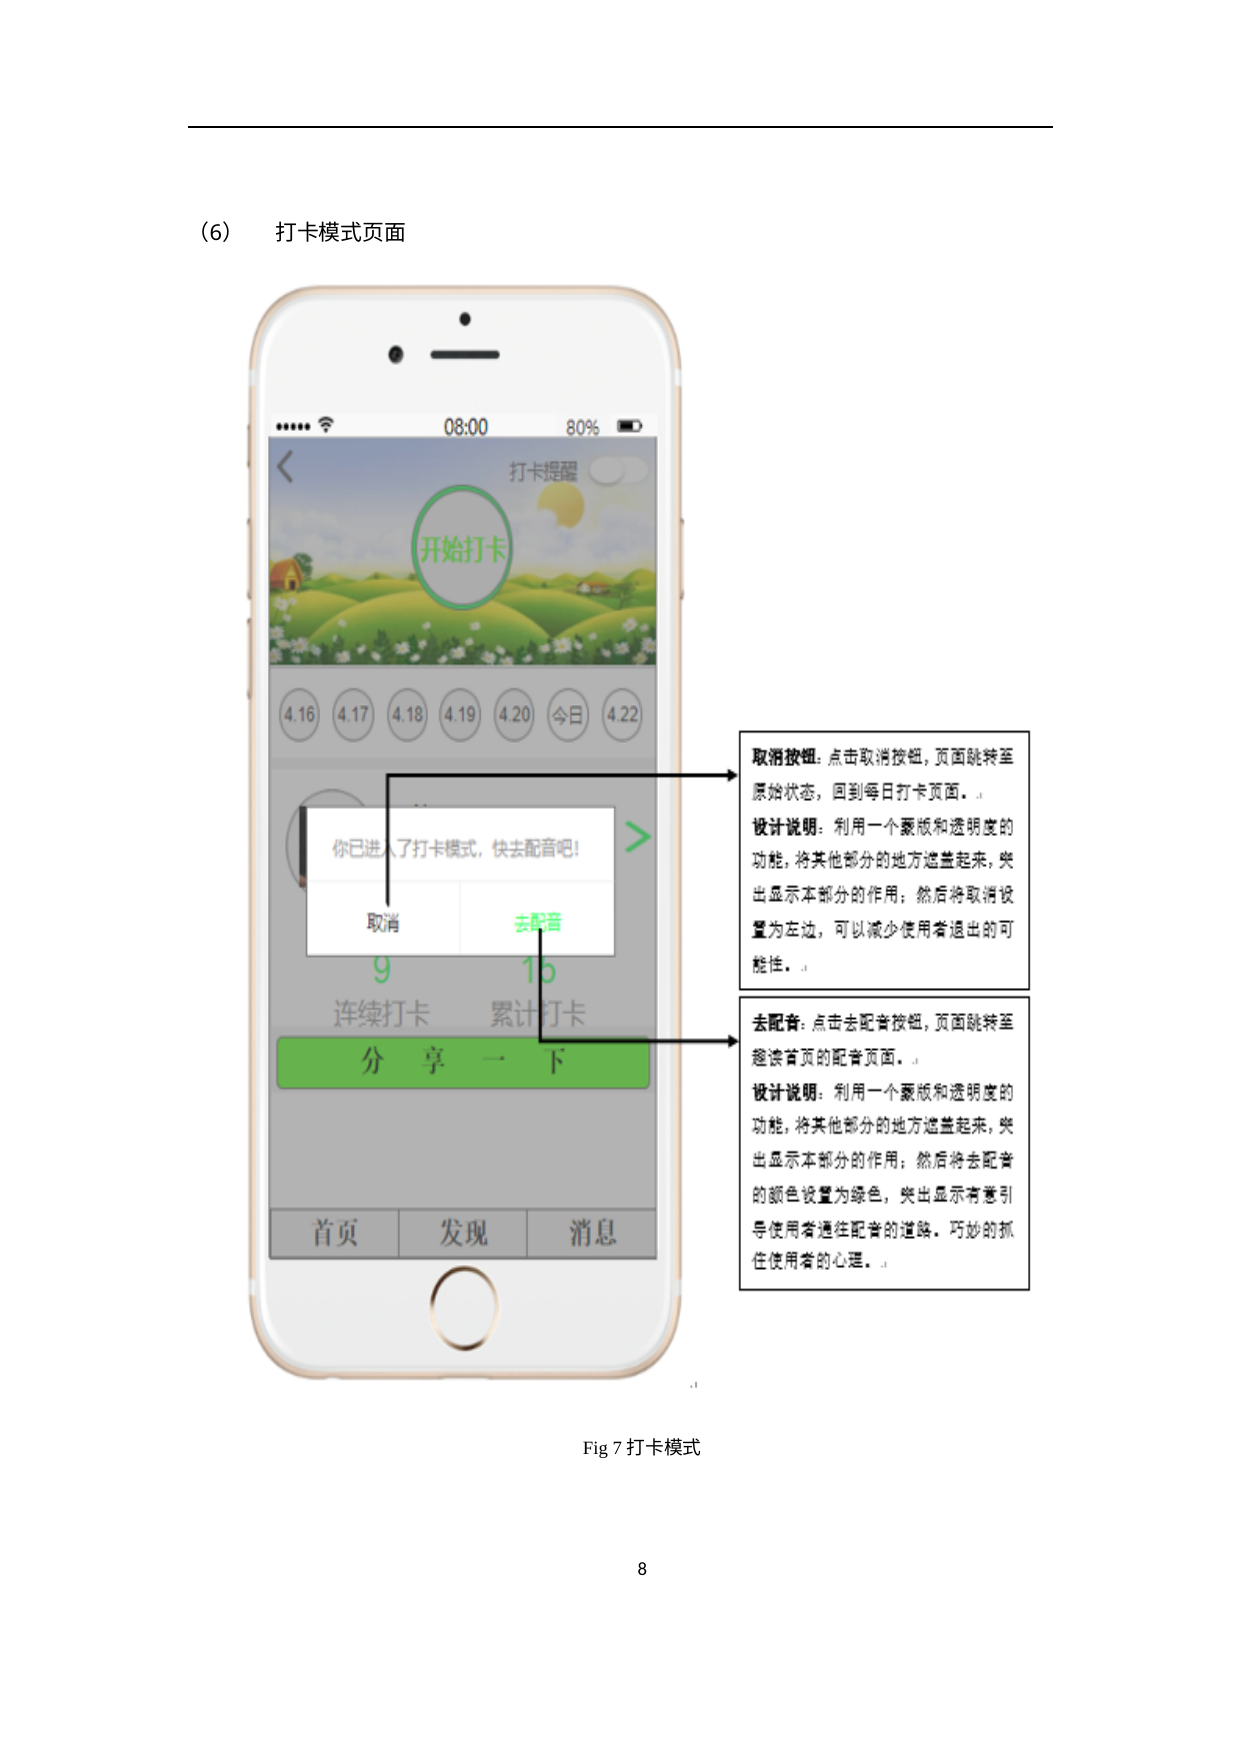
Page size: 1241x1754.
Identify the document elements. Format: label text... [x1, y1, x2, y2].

title 打卡模式页面 [187, 214, 1053, 247]
picture [231, 271, 1049, 1392]
